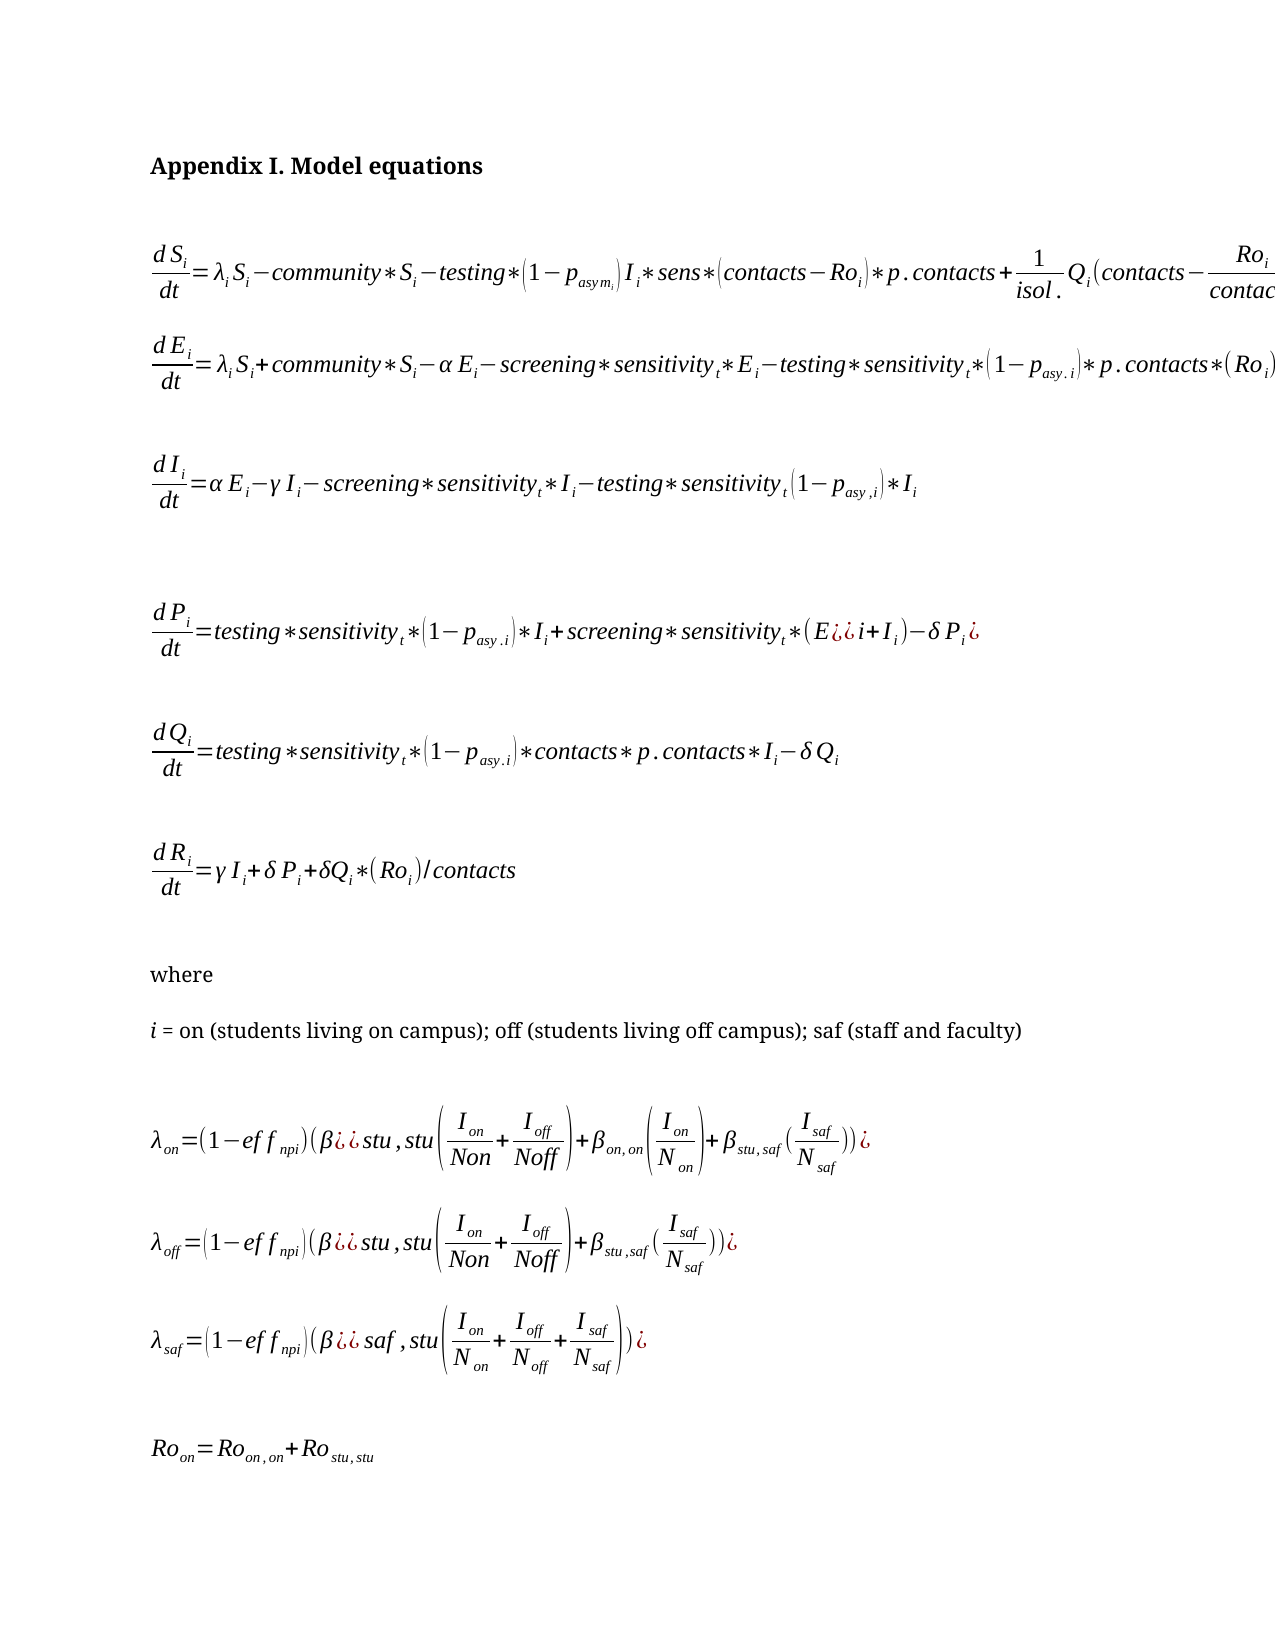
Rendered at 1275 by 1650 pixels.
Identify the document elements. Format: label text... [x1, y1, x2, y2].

text Appendix I. Model equations [150, 150, 1125, 181]
text i = on (students living on campus); off (students living off campus); saf (staff and faculty) [150, 1017, 1125, 1045]
text where [150, 960, 1125, 988]
